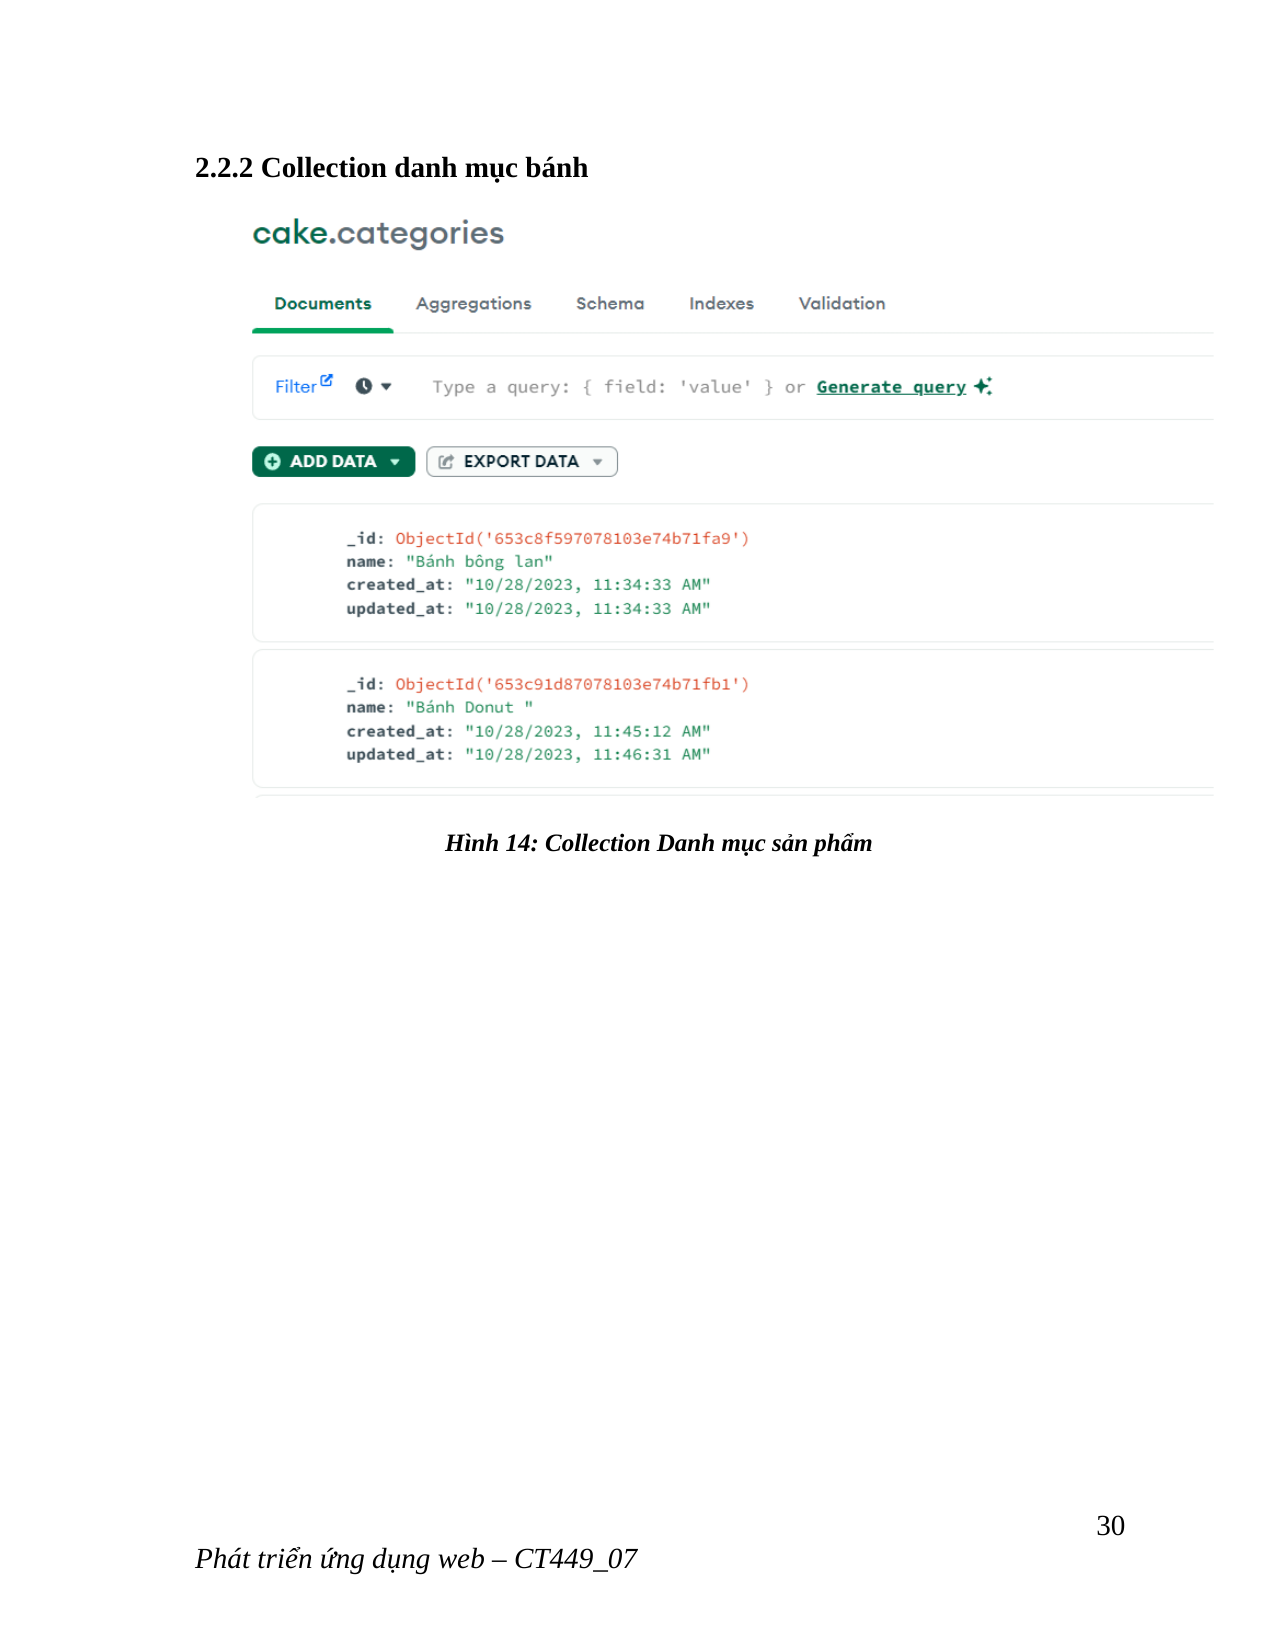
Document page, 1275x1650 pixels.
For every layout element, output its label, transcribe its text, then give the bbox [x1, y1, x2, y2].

subtitle 2.2.2 Collection danh mục bánh [195, 150, 1125, 183]
picture [238, 213, 1214, 798]
text Hình 14: Collection Danh mục sản phẩm [195, 828, 1125, 857]
